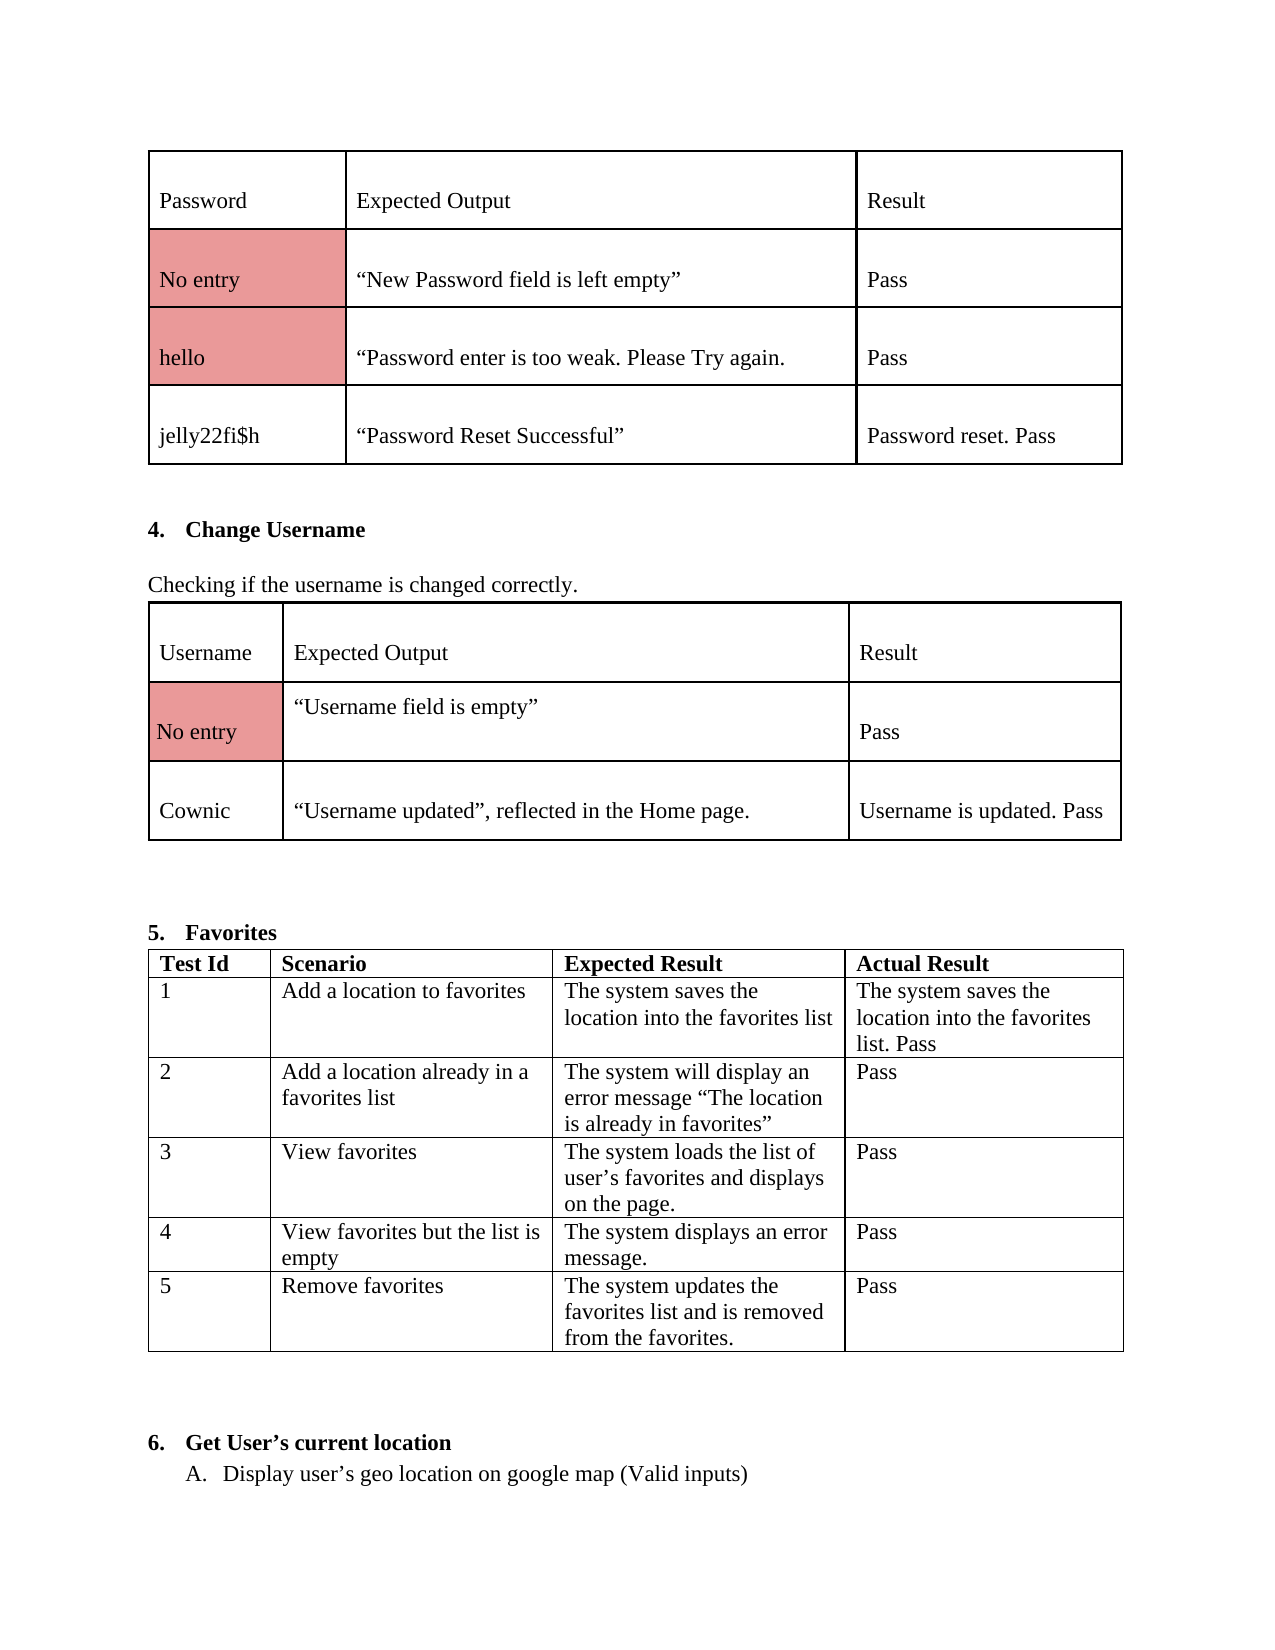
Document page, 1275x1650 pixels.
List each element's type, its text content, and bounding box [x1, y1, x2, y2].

table_cell Pass [846, 1272, 1123, 1351]
table_cell No entry [150, 683, 282, 760]
table_header Actual Result [846, 950, 1123, 977]
table_cell The system will display an error message “The location is already in favorites” [553, 1058, 844, 1137]
list Display user’s geo location on google map (Valid inputs) [185, 1460, 1137, 1486]
table_cell “Password Reset Successful” [347, 386, 855, 462]
table_header Username [150, 604, 282, 681]
subtitle Checking if the username is changed correctly. [148, 571, 1137, 597]
table_cell The system saves the location into the favorites list. Pass [846, 978, 1123, 1057]
table_cell View favorites but the list is empty [271, 1218, 552, 1271]
table_header Expected Output [284, 604, 848, 681]
table_cell The system updates the favorites list and is removed from the favorites. [553, 1272, 844, 1351]
table_header Test Id [149, 950, 270, 977]
table_header Result [858, 152, 1121, 228]
table_cell 5 [149, 1272, 270, 1351]
table_header Scenario [271, 950, 552, 977]
table_cell Add a location to favorites [271, 978, 552, 1057]
table_header Password [150, 152, 345, 228]
table_cell Cownic [150, 762, 282, 839]
table_cell 2 [149, 1058, 270, 1137]
table_cell No entry [150, 230, 345, 306]
table_cell 3 [149, 1138, 270, 1217]
table_cell The system saves the location into the favorites list [553, 978, 844, 1057]
table_cell Pass [858, 308, 1121, 384]
table_cell jelly22fi$h [150, 386, 345, 462]
table_cell hello [150, 308, 345, 384]
table_cell Pass [858, 230, 1121, 306]
table_header Result [850, 604, 1120, 681]
table_cell “New Password field is left empty” [347, 230, 855, 306]
table_cell Pass [850, 683, 1120, 760]
table_header Expected Result [553, 950, 844, 977]
table_cell Password reset. Pass [858, 386, 1121, 462]
table_cell 1 [149, 978, 270, 1057]
table_cell Pass [846, 1138, 1123, 1217]
table_cell Pass [846, 1058, 1123, 1137]
table_cell “Username field is empty” [284, 683, 848, 760]
list Favorites [148, 919, 1137, 945]
table_cell The system displays an error message. [553, 1218, 844, 1271]
table_cell View favorites [271, 1138, 552, 1217]
table_cell The system loads the list of user’s favorites and displays on the page. [553, 1138, 844, 1217]
table_header Expected Output [347, 152, 855, 228]
table_cell “Username updated”, reflected in the Home page. [284, 762, 848, 839]
list Get User’s current location [148, 1429, 1137, 1456]
table_cell Add a location already in a favorites list [271, 1058, 552, 1137]
list Change Username [148, 516, 1137, 542]
table_cell 4 [149, 1218, 270, 1271]
table_cell “Password enter is too weak. Please Try again. [347, 308, 855, 384]
table_cell Remove favorites [271, 1272, 552, 1351]
table_cell Username is updated. Pass [850, 762, 1120, 839]
table_cell Pass [846, 1218, 1123, 1271]
